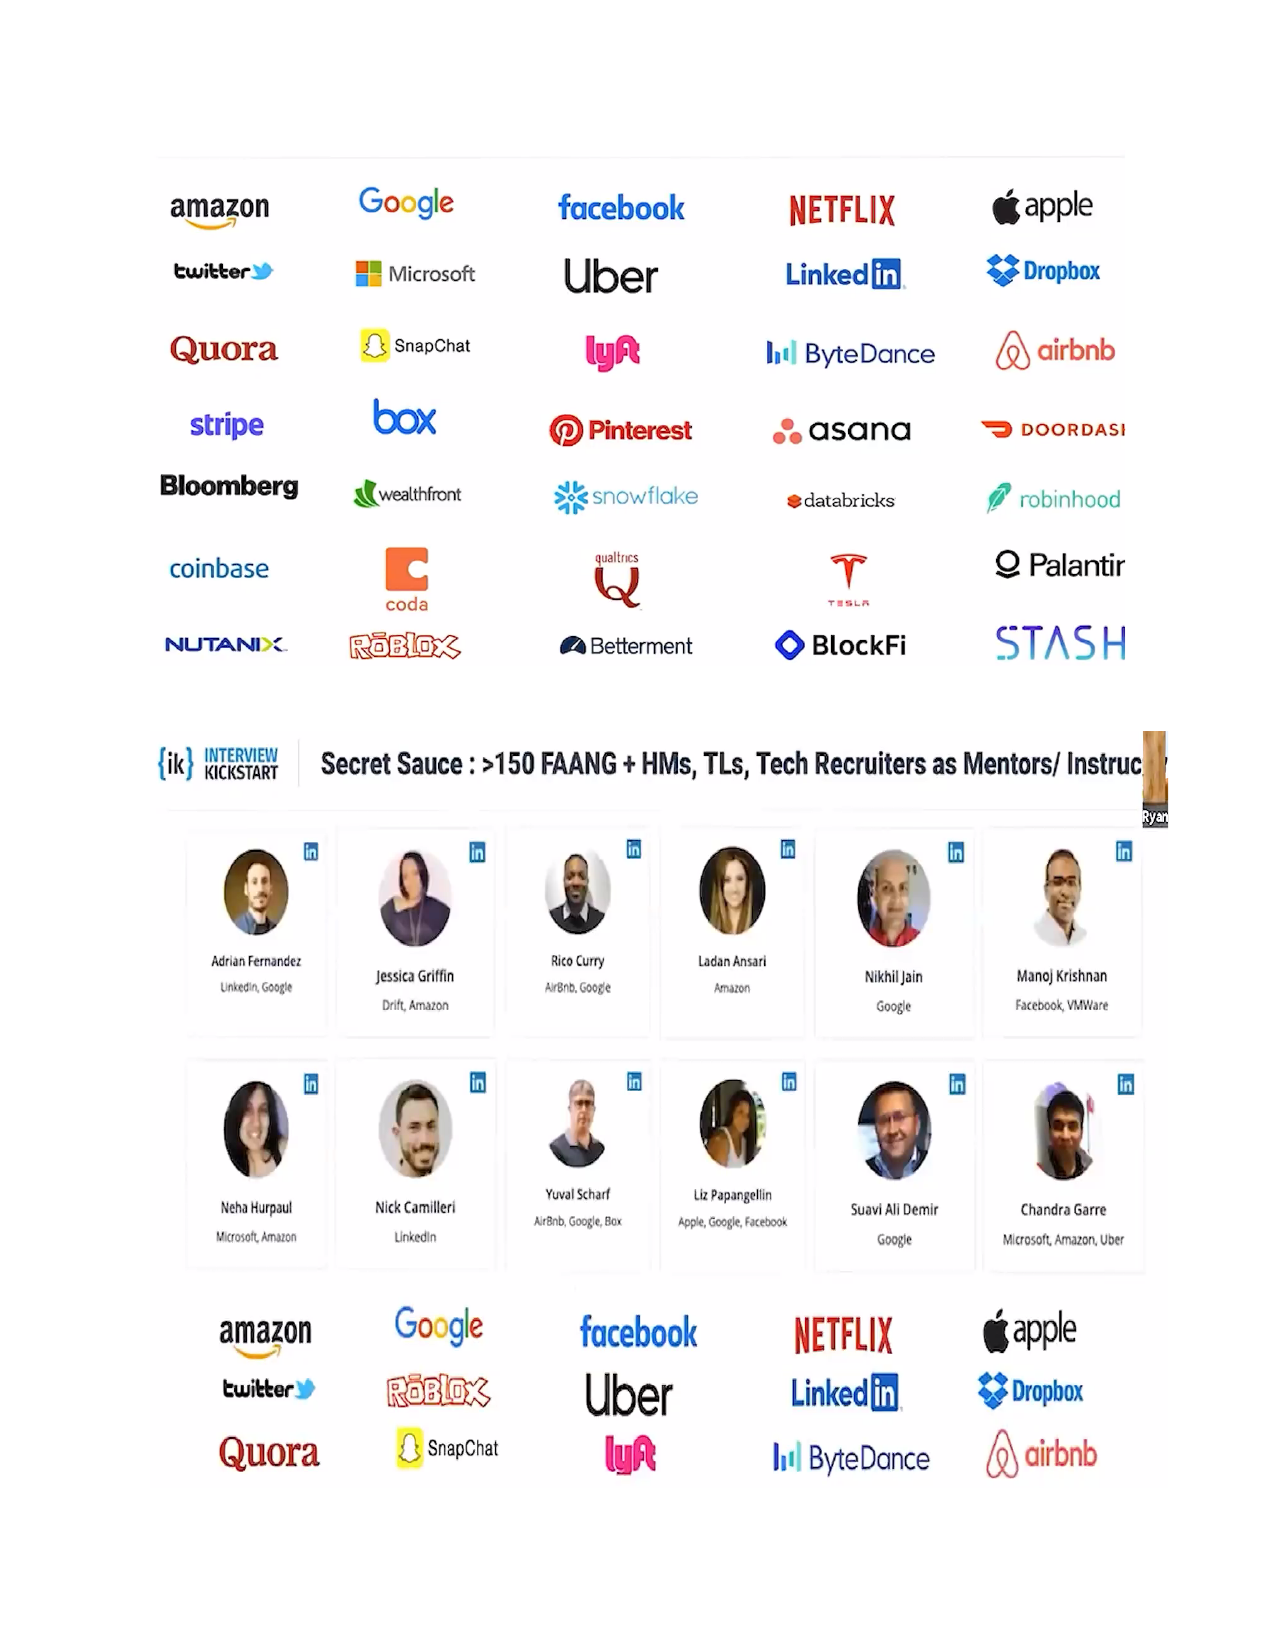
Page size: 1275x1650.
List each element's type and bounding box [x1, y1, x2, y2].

picture [150, 150, 1125, 666]
picture [150, 731, 1169, 1488]
